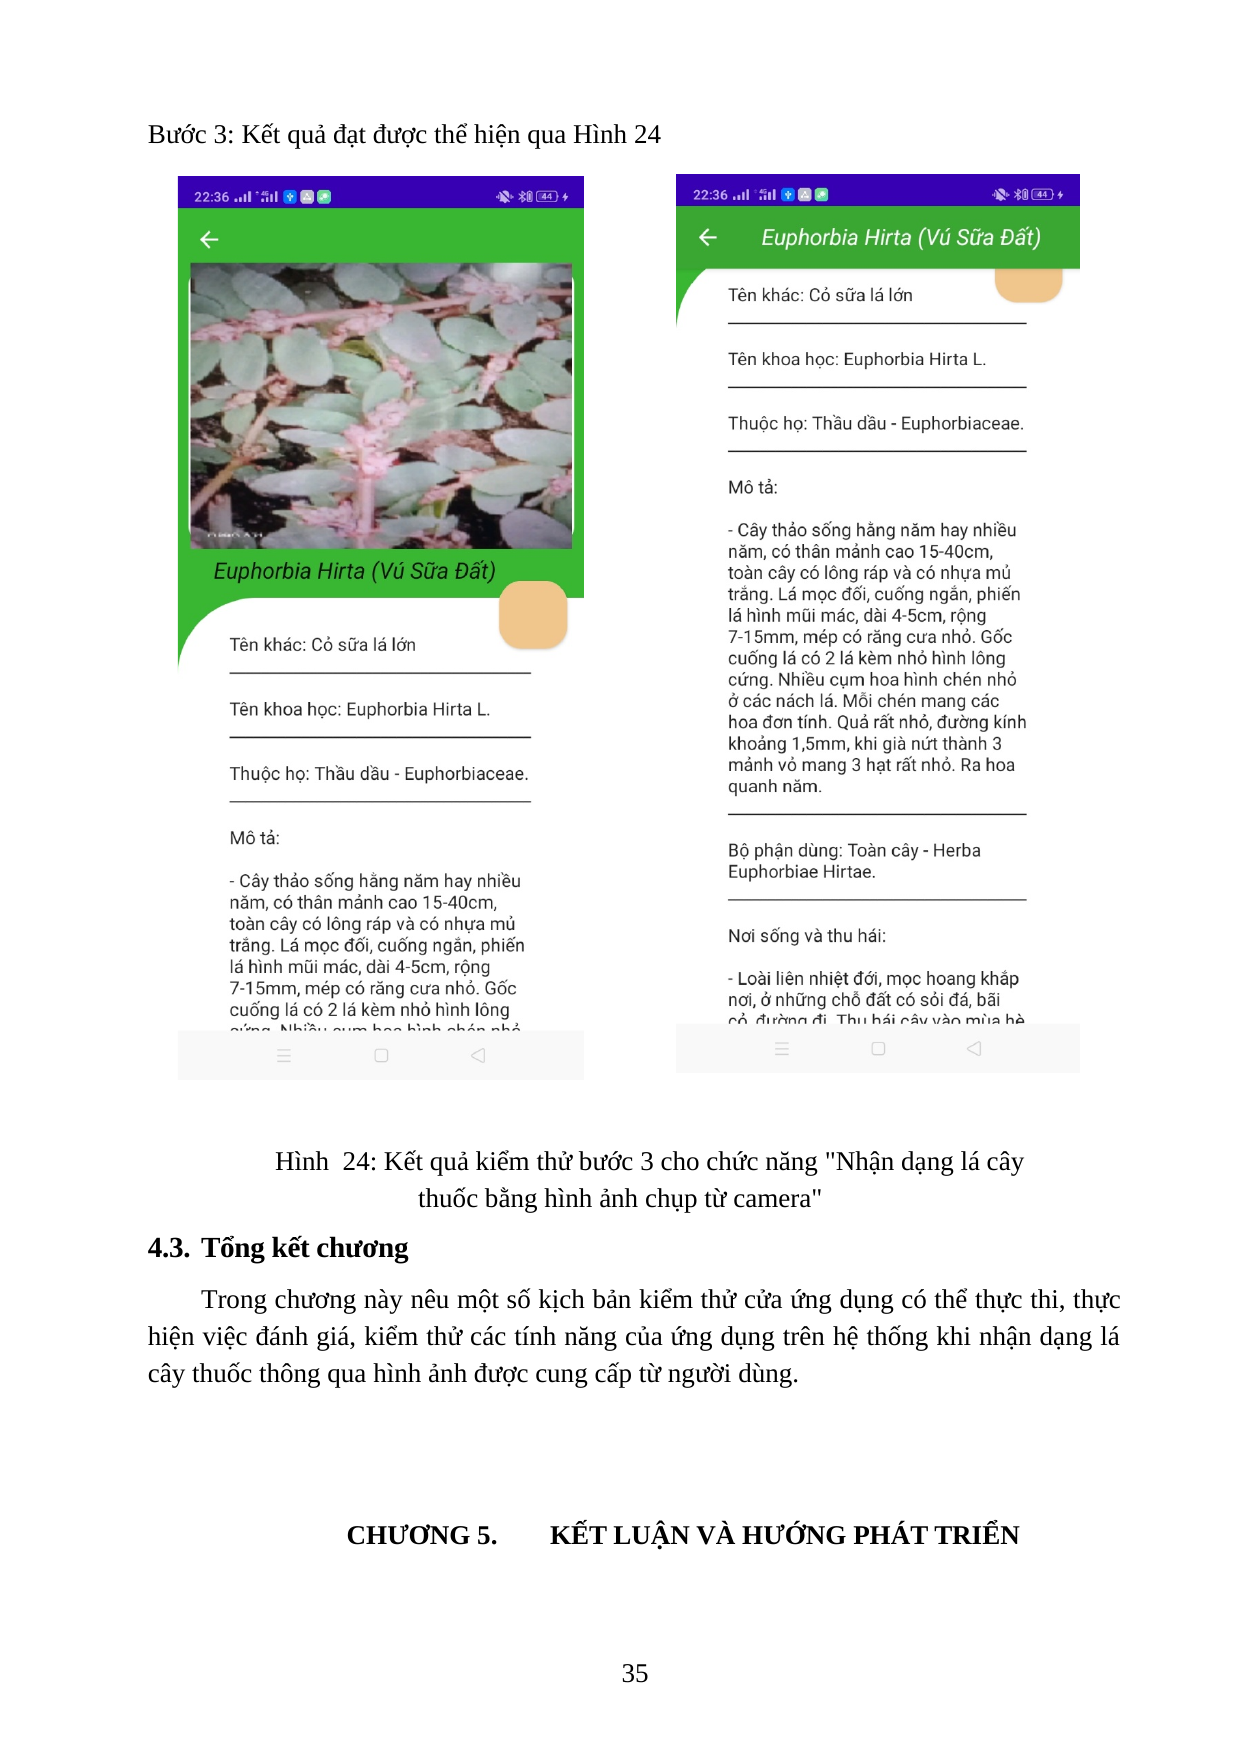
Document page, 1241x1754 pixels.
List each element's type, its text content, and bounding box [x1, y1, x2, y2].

subtitle KẾT LUẬN VÀ HƯỚNG PHÁT TRIỂN [244, 1519, 1122, 1550]
subtitle Tổng kết chương [148, 1230, 1122, 1263]
picture [177, 176, 584, 1080]
text Bước 3: Kết quả đạt được thể hiện qua Hình 24 [148, 118, 1122, 149]
text Trong chương này nêu một số kịch bản kiểm thử cửa ứng dụng có thể thực thi, thực hiện việc đánh giá, kiểm thử các tính năng của ứng dụng trên hệ thống khi nhận dạng lá cây thuốc thông qua hình ảnh được cung cấp từ người dùng. [148, 1283, 1122, 1388]
picture [676, 174, 1080, 1073]
